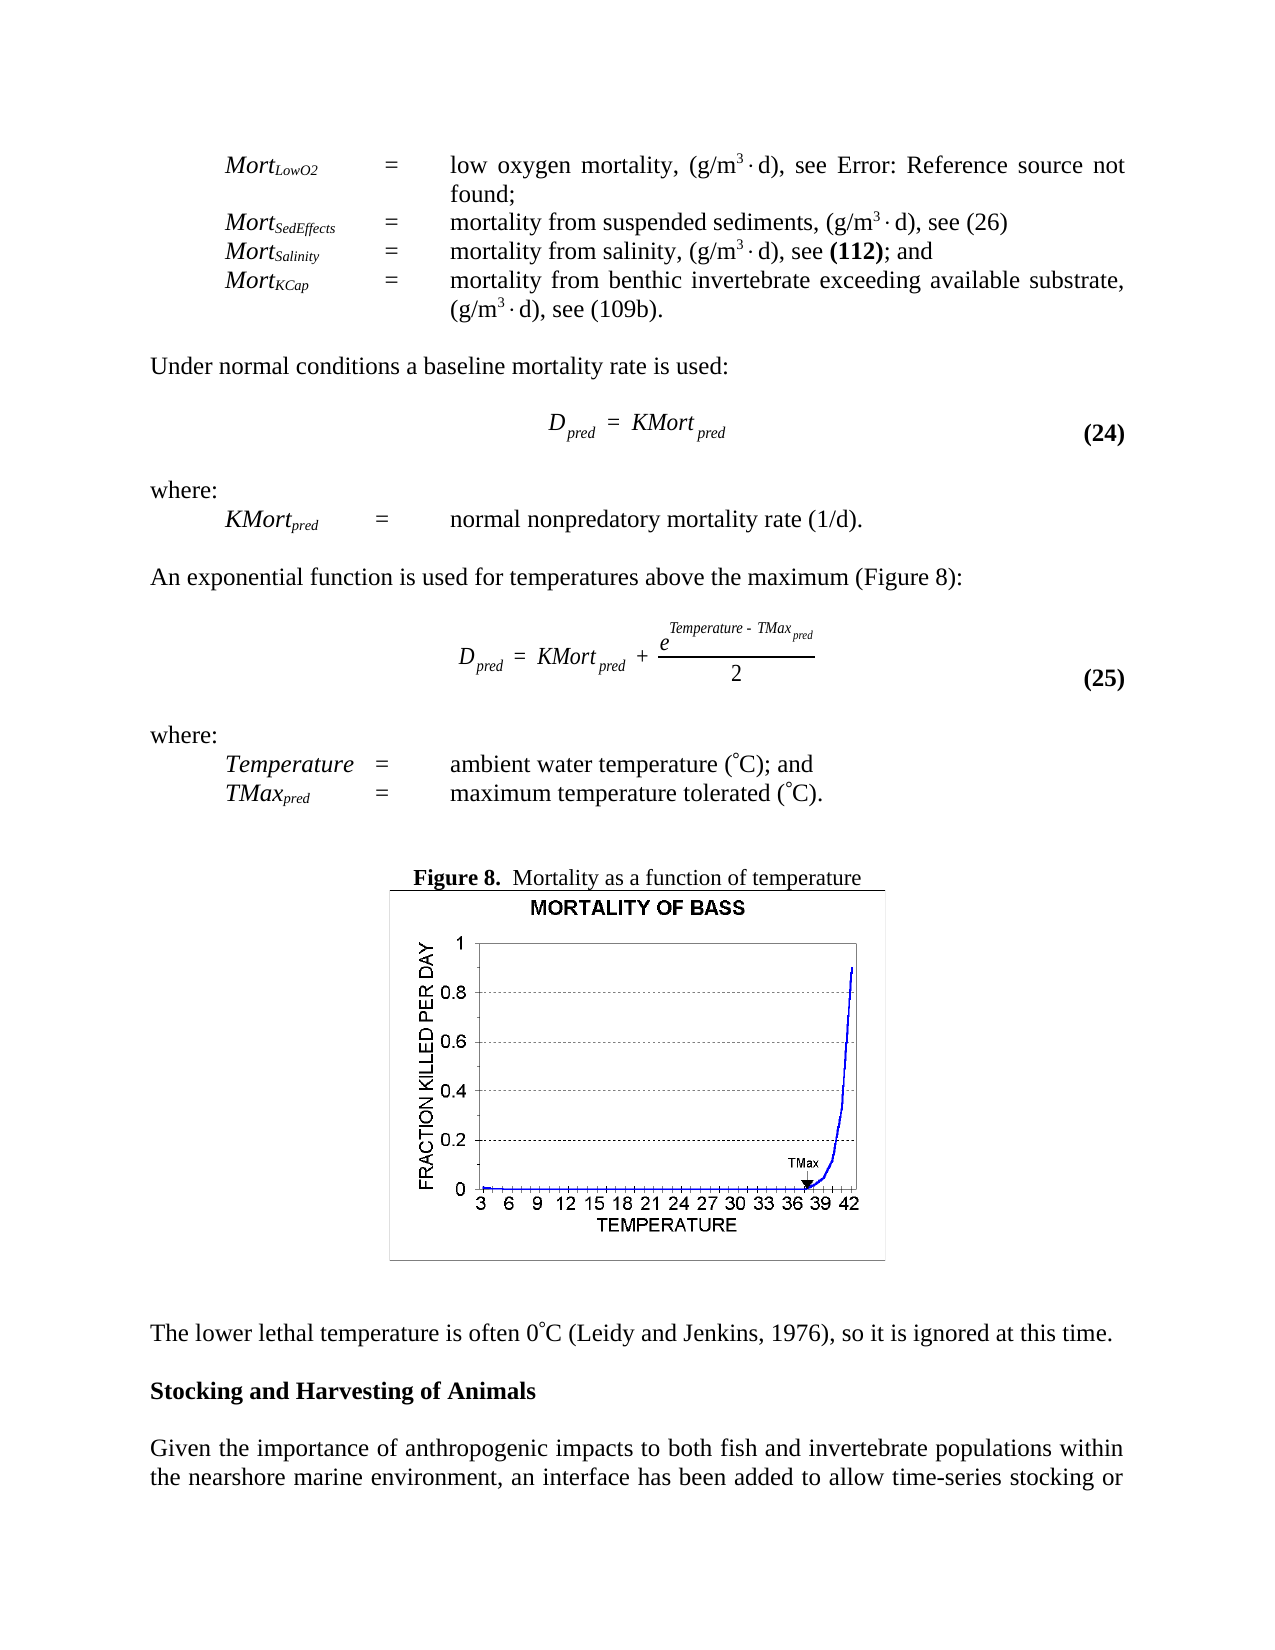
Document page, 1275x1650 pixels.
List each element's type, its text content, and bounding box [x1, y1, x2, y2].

picture [389, 890, 886, 1261]
text Under normal conditions a baseline mortality rate is used: [150, 351, 1125, 380]
text MortSalinity = mortality from salinity, (g/m3d), see (112); and [225, 236, 1125, 265]
text KMortpred = normal nonpredatory mortality rate (1/d). [150, 504, 1125, 533]
text The lower lethal temperature is often 0C (Leidy and Jenkins, 1976), so it is ignored at this time. [150, 1318, 1125, 1347]
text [150, 1433, 1125, 1491]
text MortKCap = mortality from benthic invertebrate exceeding available substrate, (g/m3d), see (109b). [225, 265, 1125, 322]
text Temperature = ambient water temperature (C); and [225, 749, 1125, 778]
text where: [150, 476, 1125, 504]
text TMaxpred = maximum temperature tolerated (C). [225, 778, 1125, 807]
text Stocking and Harvesting of Animals [150, 1376, 1125, 1404]
text where: [150, 720, 1125, 749]
